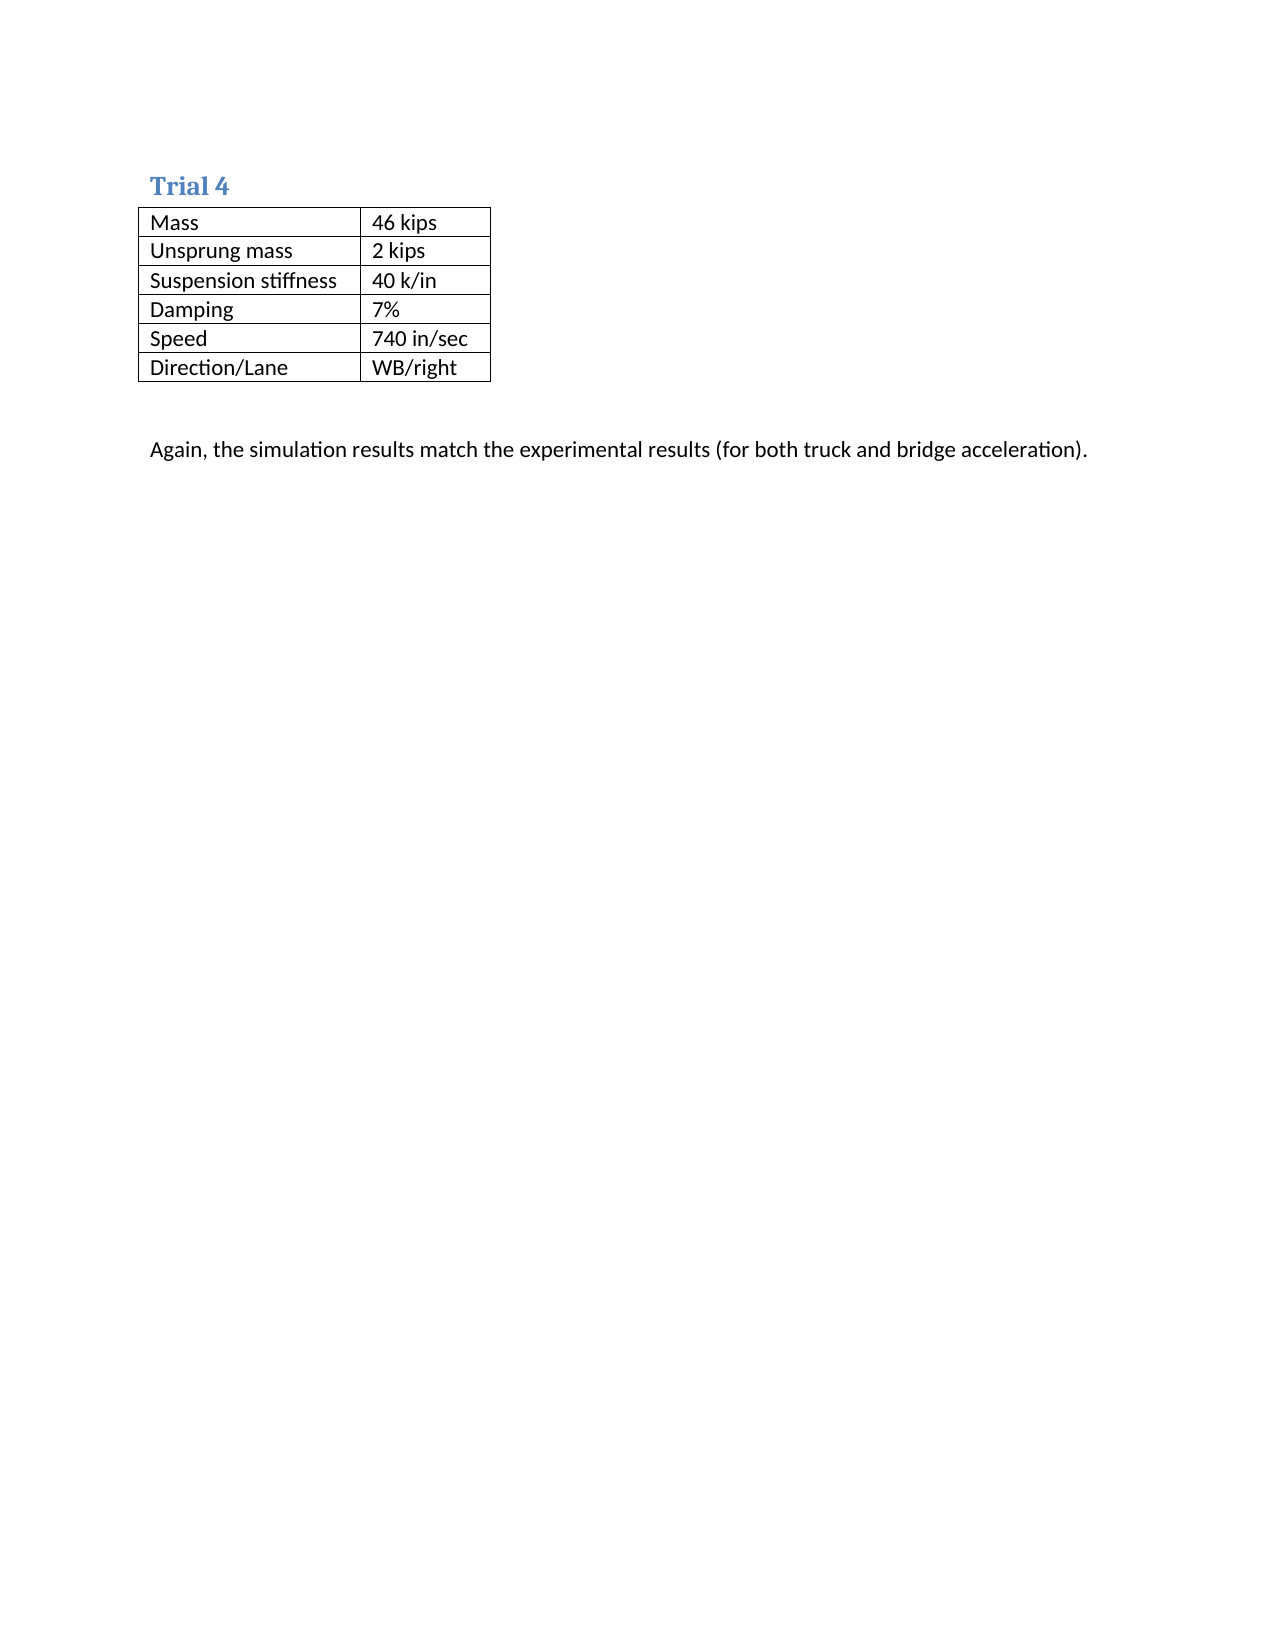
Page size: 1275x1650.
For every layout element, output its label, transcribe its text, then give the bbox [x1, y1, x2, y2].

table_cell Damping [139, 295, 360, 323]
table_cell Suspension stiffness [139, 266, 360, 294]
table_cell 40 k/in [361, 266, 490, 294]
table_header 46 kips [361, 208, 490, 236]
table_header Mass [139, 208, 360, 236]
table_cell Direction/Lane [139, 353, 360, 381]
subtitle Trial 4 [150, 171, 1125, 202]
text Again, the simulation results match the experimental results (for both truck and bridge acceleration). [150, 435, 1125, 463]
table_cell WB/right [361, 353, 490, 381]
table_cell Unsprung mass [139, 237, 360, 265]
table_cell 7% [361, 295, 490, 323]
table_cell 2 kips [361, 237, 490, 265]
table_cell Speed [139, 324, 360, 352]
table_cell 740 in/sec [361, 324, 490, 352]
